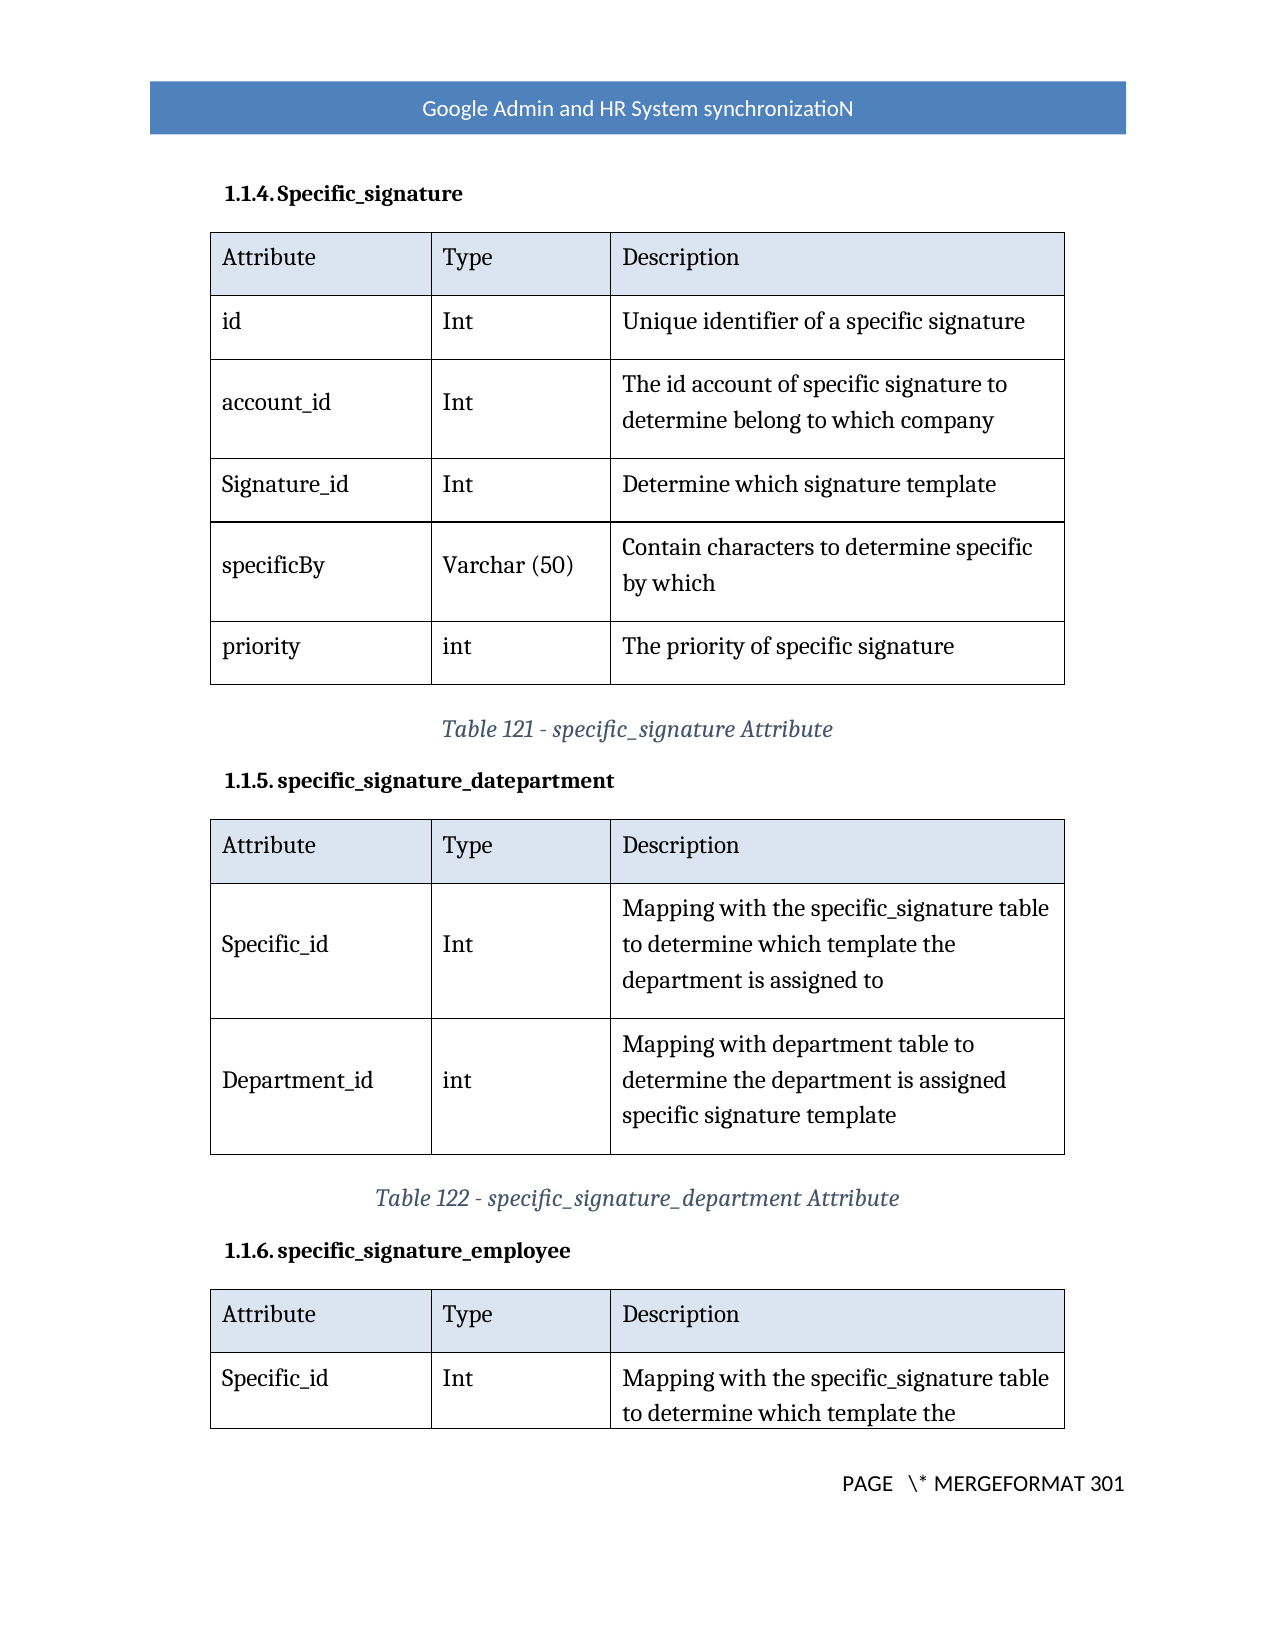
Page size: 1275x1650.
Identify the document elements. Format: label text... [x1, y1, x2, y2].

subtitle specific_signature_employee [225, 1237, 1125, 1264]
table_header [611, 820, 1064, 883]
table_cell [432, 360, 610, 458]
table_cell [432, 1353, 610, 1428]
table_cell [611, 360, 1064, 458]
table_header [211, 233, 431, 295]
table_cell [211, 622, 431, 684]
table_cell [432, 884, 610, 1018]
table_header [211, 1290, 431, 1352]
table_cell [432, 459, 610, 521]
subtitle Specific_signature [225, 181, 1125, 207]
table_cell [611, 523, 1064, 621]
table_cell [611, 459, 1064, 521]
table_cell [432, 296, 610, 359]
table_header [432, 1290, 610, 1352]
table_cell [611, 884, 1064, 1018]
subtitle specific_signature_datepartment [225, 768, 1125, 795]
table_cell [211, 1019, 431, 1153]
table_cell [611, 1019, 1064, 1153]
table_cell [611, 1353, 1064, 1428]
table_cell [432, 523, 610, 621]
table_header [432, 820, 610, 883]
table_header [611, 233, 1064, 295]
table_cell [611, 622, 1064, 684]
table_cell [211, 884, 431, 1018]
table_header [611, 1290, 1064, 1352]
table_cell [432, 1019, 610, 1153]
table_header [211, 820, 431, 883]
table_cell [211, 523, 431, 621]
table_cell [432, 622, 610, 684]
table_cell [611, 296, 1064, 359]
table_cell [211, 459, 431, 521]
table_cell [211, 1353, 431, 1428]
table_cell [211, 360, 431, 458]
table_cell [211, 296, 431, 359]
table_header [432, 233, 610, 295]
